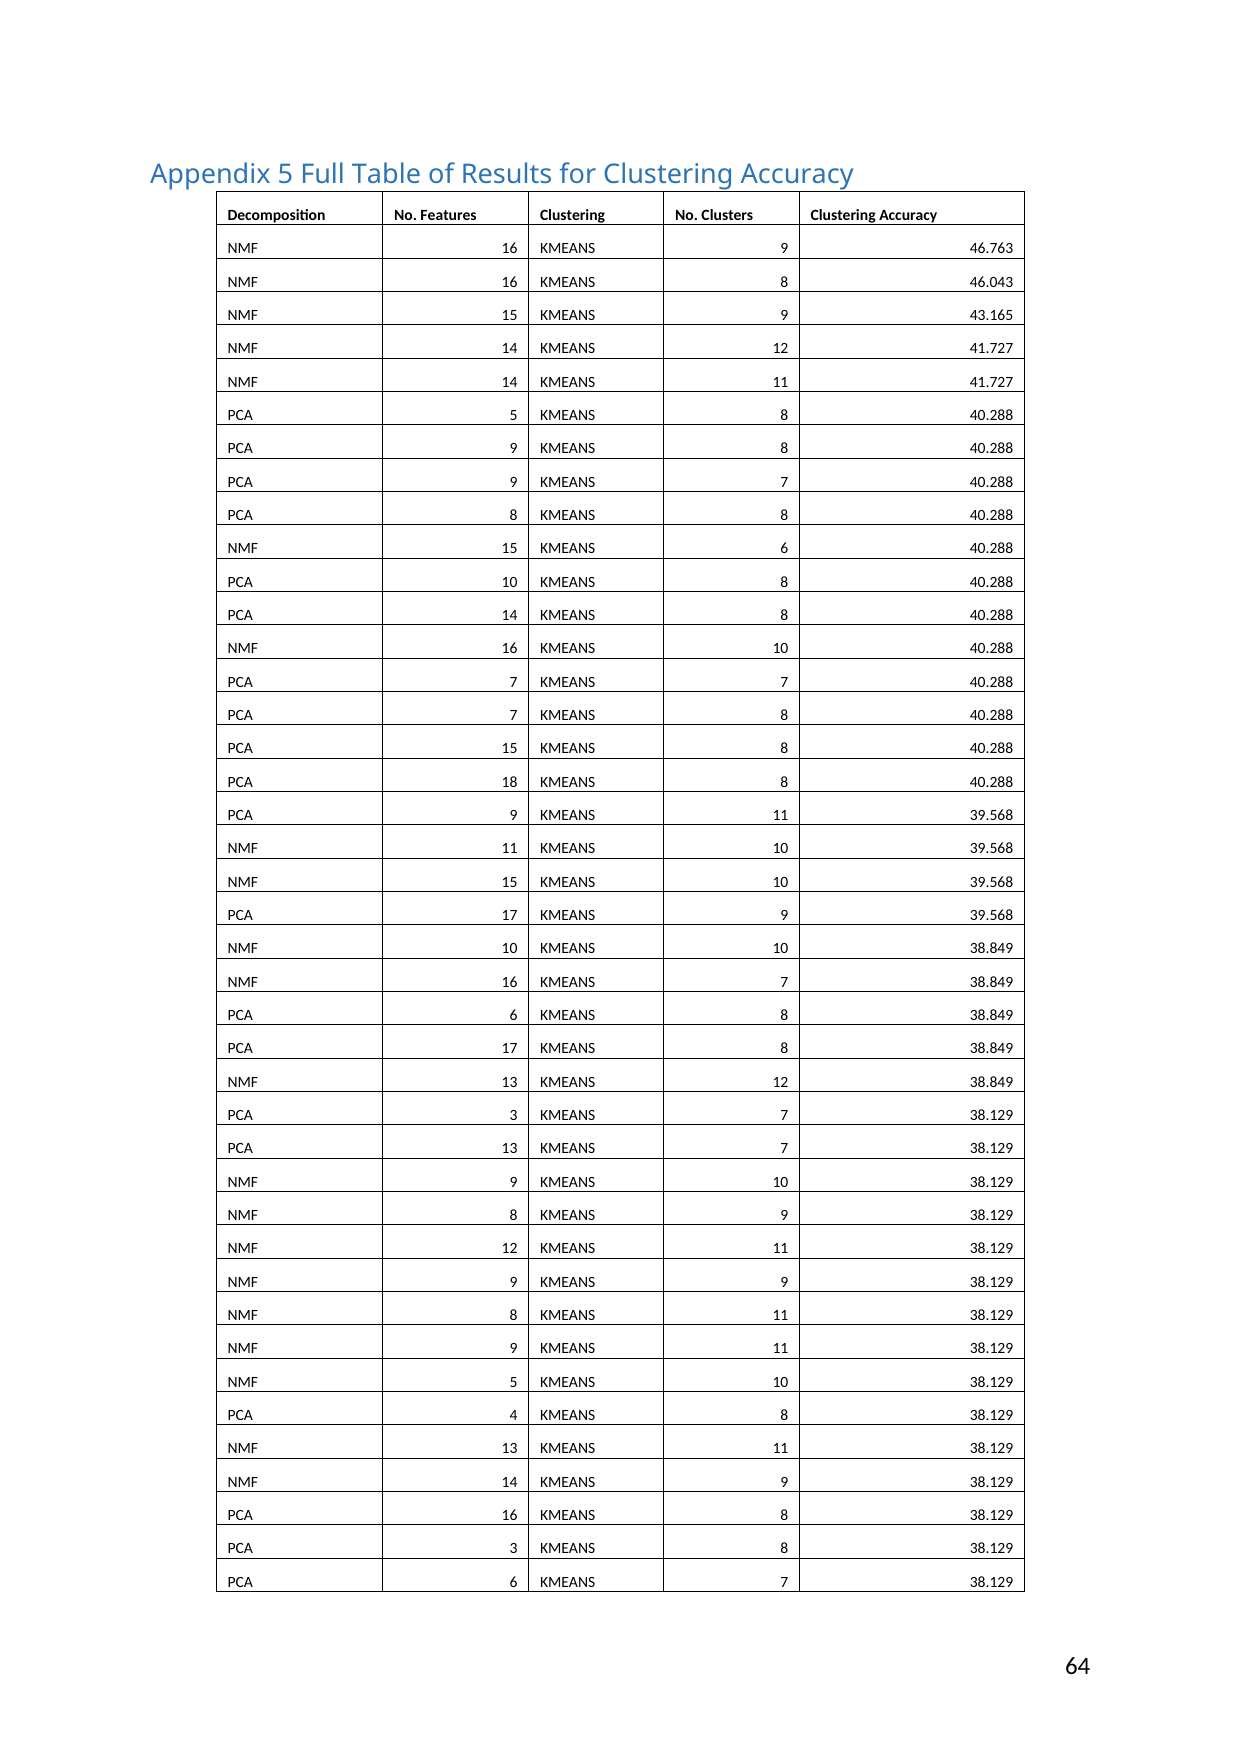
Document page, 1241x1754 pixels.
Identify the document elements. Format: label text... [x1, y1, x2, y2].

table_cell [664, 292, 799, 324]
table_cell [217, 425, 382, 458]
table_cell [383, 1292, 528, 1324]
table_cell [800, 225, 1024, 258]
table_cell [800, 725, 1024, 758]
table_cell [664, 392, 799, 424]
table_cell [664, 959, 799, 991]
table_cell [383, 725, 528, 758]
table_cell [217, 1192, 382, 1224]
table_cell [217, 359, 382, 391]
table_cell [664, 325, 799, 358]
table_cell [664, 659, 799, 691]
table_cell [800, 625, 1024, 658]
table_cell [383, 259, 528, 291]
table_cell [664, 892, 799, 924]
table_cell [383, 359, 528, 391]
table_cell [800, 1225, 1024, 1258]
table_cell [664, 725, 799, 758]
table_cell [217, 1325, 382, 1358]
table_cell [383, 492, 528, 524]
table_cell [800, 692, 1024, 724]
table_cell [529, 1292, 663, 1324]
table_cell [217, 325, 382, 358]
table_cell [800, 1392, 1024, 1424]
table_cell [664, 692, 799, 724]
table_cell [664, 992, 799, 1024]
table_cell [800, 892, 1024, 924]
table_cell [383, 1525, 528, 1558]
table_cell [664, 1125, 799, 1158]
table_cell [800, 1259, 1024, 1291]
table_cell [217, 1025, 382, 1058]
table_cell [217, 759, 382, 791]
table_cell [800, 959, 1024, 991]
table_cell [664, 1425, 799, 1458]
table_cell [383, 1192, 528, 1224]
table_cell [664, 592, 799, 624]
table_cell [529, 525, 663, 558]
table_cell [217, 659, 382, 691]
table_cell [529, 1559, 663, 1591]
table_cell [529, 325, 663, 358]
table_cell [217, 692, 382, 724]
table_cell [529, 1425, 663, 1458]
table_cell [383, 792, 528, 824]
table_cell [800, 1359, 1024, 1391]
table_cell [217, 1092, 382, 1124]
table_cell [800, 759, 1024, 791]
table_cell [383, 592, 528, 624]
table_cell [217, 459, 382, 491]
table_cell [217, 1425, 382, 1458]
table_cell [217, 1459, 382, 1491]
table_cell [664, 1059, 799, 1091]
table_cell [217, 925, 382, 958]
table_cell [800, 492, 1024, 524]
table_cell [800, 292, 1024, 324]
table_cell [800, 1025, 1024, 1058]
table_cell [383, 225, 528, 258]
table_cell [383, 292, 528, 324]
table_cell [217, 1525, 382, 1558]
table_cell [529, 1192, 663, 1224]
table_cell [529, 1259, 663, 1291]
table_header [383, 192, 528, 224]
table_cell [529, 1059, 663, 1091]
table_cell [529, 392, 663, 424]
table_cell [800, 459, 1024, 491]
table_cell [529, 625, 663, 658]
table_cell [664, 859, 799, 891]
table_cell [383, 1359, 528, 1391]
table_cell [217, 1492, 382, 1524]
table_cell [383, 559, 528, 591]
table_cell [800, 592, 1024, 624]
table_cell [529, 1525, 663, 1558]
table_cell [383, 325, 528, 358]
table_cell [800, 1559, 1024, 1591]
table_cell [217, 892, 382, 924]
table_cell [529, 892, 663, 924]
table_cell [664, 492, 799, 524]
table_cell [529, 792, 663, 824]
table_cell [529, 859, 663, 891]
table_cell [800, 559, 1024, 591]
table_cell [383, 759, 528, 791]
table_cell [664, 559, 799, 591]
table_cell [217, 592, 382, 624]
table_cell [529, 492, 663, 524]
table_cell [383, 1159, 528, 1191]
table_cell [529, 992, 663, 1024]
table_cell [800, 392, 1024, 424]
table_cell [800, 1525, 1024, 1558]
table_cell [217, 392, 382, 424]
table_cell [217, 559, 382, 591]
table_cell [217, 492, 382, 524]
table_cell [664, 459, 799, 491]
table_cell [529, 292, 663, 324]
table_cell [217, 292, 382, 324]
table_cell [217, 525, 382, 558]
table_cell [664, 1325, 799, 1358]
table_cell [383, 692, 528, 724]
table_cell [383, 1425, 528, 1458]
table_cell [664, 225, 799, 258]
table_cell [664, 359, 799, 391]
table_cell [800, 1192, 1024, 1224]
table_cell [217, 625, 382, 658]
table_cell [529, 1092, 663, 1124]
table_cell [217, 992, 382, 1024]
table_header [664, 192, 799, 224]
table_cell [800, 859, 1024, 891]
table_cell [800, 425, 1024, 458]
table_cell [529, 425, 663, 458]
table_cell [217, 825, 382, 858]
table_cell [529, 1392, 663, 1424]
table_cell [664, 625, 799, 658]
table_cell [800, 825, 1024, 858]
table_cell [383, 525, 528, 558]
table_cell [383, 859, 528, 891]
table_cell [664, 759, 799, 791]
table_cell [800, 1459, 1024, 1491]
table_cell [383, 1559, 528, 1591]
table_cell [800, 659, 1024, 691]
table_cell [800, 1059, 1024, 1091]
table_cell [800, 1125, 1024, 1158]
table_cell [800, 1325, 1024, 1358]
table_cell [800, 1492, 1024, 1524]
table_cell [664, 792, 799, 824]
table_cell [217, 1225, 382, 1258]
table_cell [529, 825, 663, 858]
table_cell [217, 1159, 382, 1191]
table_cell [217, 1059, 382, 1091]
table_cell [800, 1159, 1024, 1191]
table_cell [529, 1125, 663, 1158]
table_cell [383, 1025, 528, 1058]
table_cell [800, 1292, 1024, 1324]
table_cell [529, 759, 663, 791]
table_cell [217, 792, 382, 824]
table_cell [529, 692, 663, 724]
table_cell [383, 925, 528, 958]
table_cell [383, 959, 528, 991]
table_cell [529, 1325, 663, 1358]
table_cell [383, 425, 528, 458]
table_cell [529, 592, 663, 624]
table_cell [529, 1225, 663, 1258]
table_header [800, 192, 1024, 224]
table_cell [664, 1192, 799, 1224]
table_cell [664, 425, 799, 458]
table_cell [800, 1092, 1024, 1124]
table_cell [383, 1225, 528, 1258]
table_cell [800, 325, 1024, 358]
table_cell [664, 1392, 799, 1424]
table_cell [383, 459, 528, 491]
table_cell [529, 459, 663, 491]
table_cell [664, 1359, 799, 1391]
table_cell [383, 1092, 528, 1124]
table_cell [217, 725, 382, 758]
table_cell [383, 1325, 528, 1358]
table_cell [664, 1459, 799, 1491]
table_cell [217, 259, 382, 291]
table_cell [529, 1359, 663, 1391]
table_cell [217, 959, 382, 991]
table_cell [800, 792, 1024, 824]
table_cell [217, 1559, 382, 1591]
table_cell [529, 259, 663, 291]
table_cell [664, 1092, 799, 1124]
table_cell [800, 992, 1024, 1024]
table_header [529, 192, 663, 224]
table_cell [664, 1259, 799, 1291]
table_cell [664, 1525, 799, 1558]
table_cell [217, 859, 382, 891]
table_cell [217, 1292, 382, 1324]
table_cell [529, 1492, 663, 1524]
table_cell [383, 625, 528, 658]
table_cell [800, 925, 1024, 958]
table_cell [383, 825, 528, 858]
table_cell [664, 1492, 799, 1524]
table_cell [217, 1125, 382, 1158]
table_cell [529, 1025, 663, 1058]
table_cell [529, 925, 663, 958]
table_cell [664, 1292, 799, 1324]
subtitle Appendix 5 Full Table of Results for Clustering Accuracy [150, 154, 1090, 191]
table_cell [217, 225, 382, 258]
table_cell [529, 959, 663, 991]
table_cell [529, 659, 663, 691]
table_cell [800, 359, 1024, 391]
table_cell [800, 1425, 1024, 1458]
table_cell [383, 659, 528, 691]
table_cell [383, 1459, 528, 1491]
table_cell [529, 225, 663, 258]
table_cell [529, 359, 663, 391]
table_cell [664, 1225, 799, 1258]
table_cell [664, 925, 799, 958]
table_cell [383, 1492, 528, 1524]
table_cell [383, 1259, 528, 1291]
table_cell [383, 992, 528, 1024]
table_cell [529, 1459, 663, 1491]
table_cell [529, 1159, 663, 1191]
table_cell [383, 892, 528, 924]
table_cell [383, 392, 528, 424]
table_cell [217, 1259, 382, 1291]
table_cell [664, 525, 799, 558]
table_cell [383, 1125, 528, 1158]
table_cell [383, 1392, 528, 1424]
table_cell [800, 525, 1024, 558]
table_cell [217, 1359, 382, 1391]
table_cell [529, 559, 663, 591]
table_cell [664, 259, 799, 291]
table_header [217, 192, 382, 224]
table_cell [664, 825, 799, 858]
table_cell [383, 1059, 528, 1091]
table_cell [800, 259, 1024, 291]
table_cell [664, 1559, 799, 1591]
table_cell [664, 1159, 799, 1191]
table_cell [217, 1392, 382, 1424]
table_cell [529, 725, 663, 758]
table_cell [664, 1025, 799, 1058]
